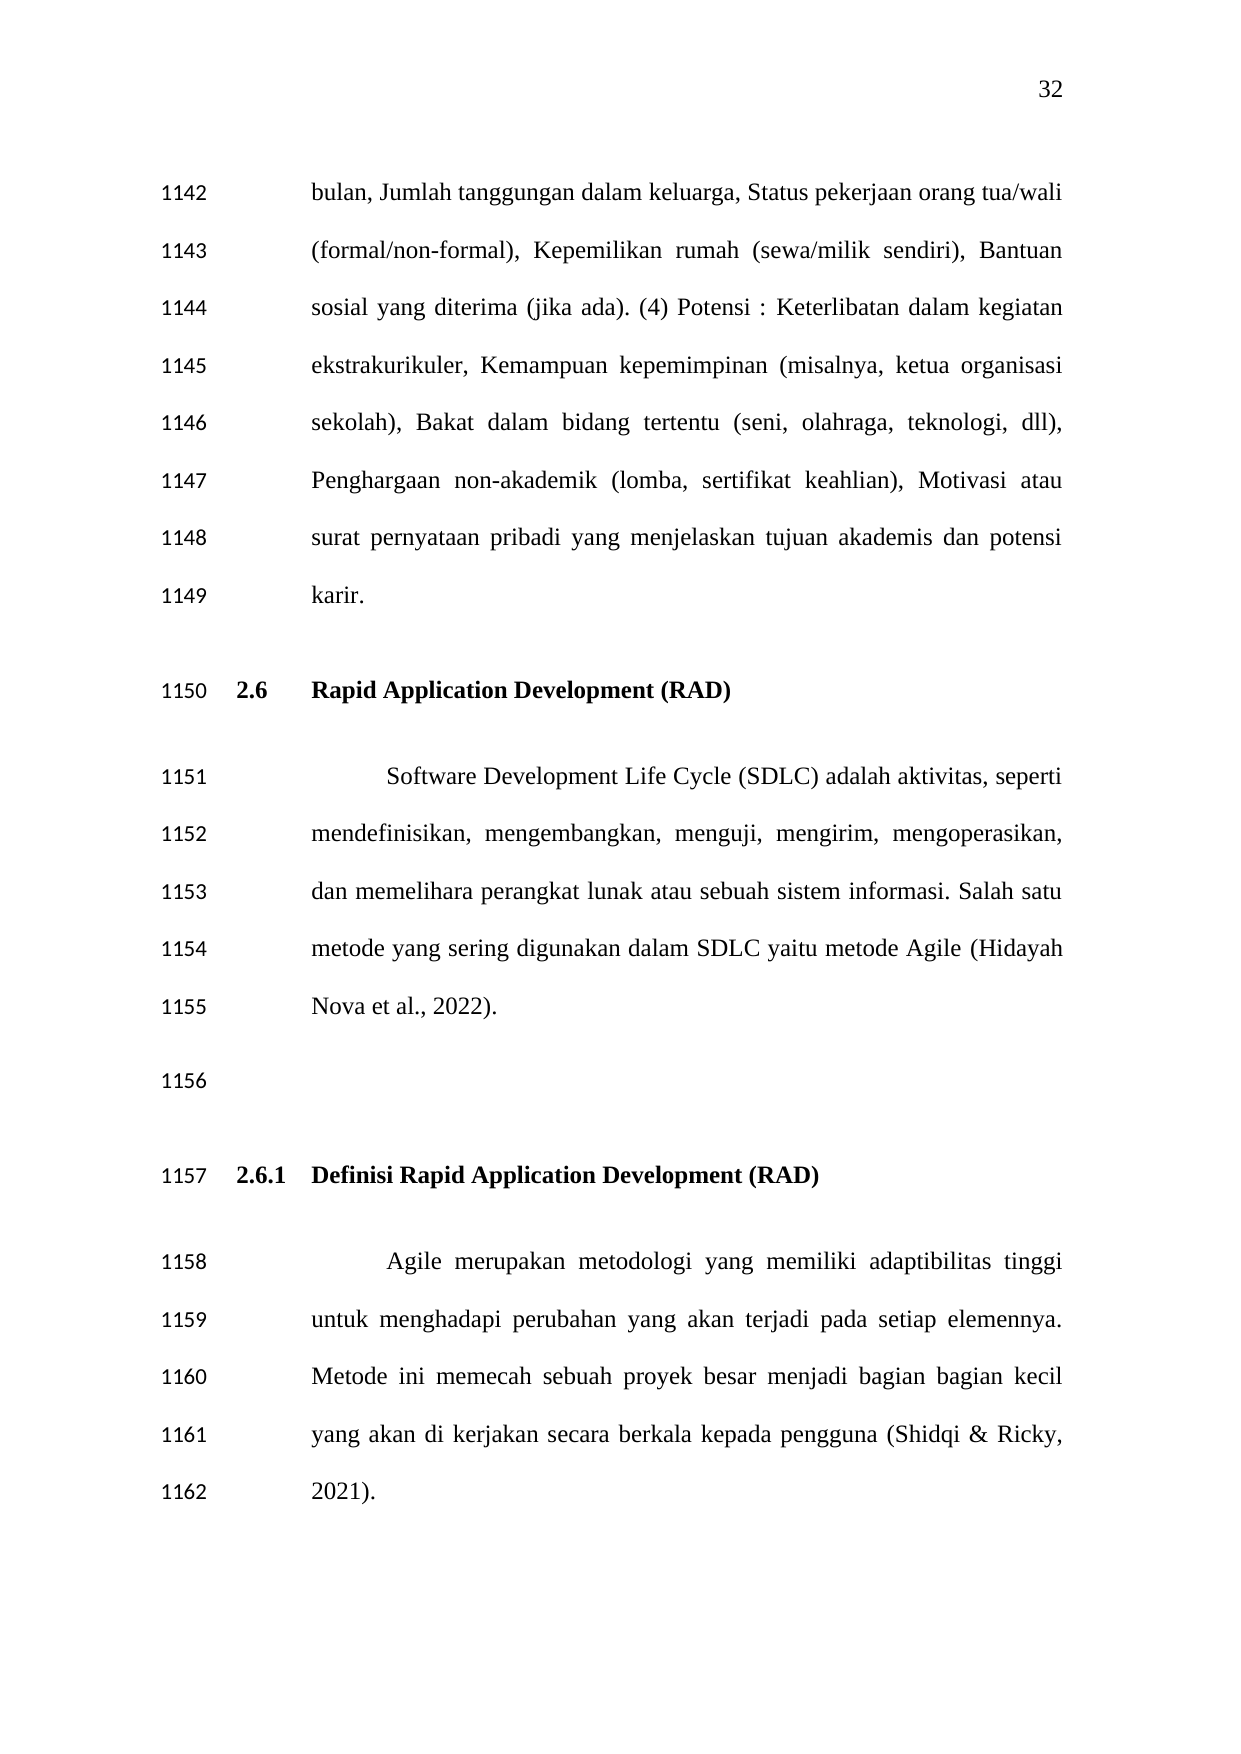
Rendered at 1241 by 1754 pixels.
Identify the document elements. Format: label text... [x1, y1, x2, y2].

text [311, 177, 1063, 608]
text Agile merupakan metodologi yang memiliki adaptibilitas tinggi untuk menghadapi perubahan yang akan terjadi pada setiap elemennya. Metode ini memecah sebuah proyek besar menjadi bagian bagian kecil yang akan di kerjakan secara berkala kepada pengguna . [311, 1246, 1063, 1505]
subtitle Rapid Application Development (RAD) [236, 675, 1063, 703]
subtitle Definisi Rapid Application Development (RAD) [236, 1160, 1063, 1189]
text Software Development Life Cycle (SDLC) adalah aktivitas, seperti mendefinisikan, mengembangkan, menguji, mengirim, mengoperasikan, dan memelihara perangkat lunak atau sebuah sistem informasi. Salah satu metode yang sering digunakan dalam SDLC yaitu metode Agile . [311, 761, 1063, 1020]
